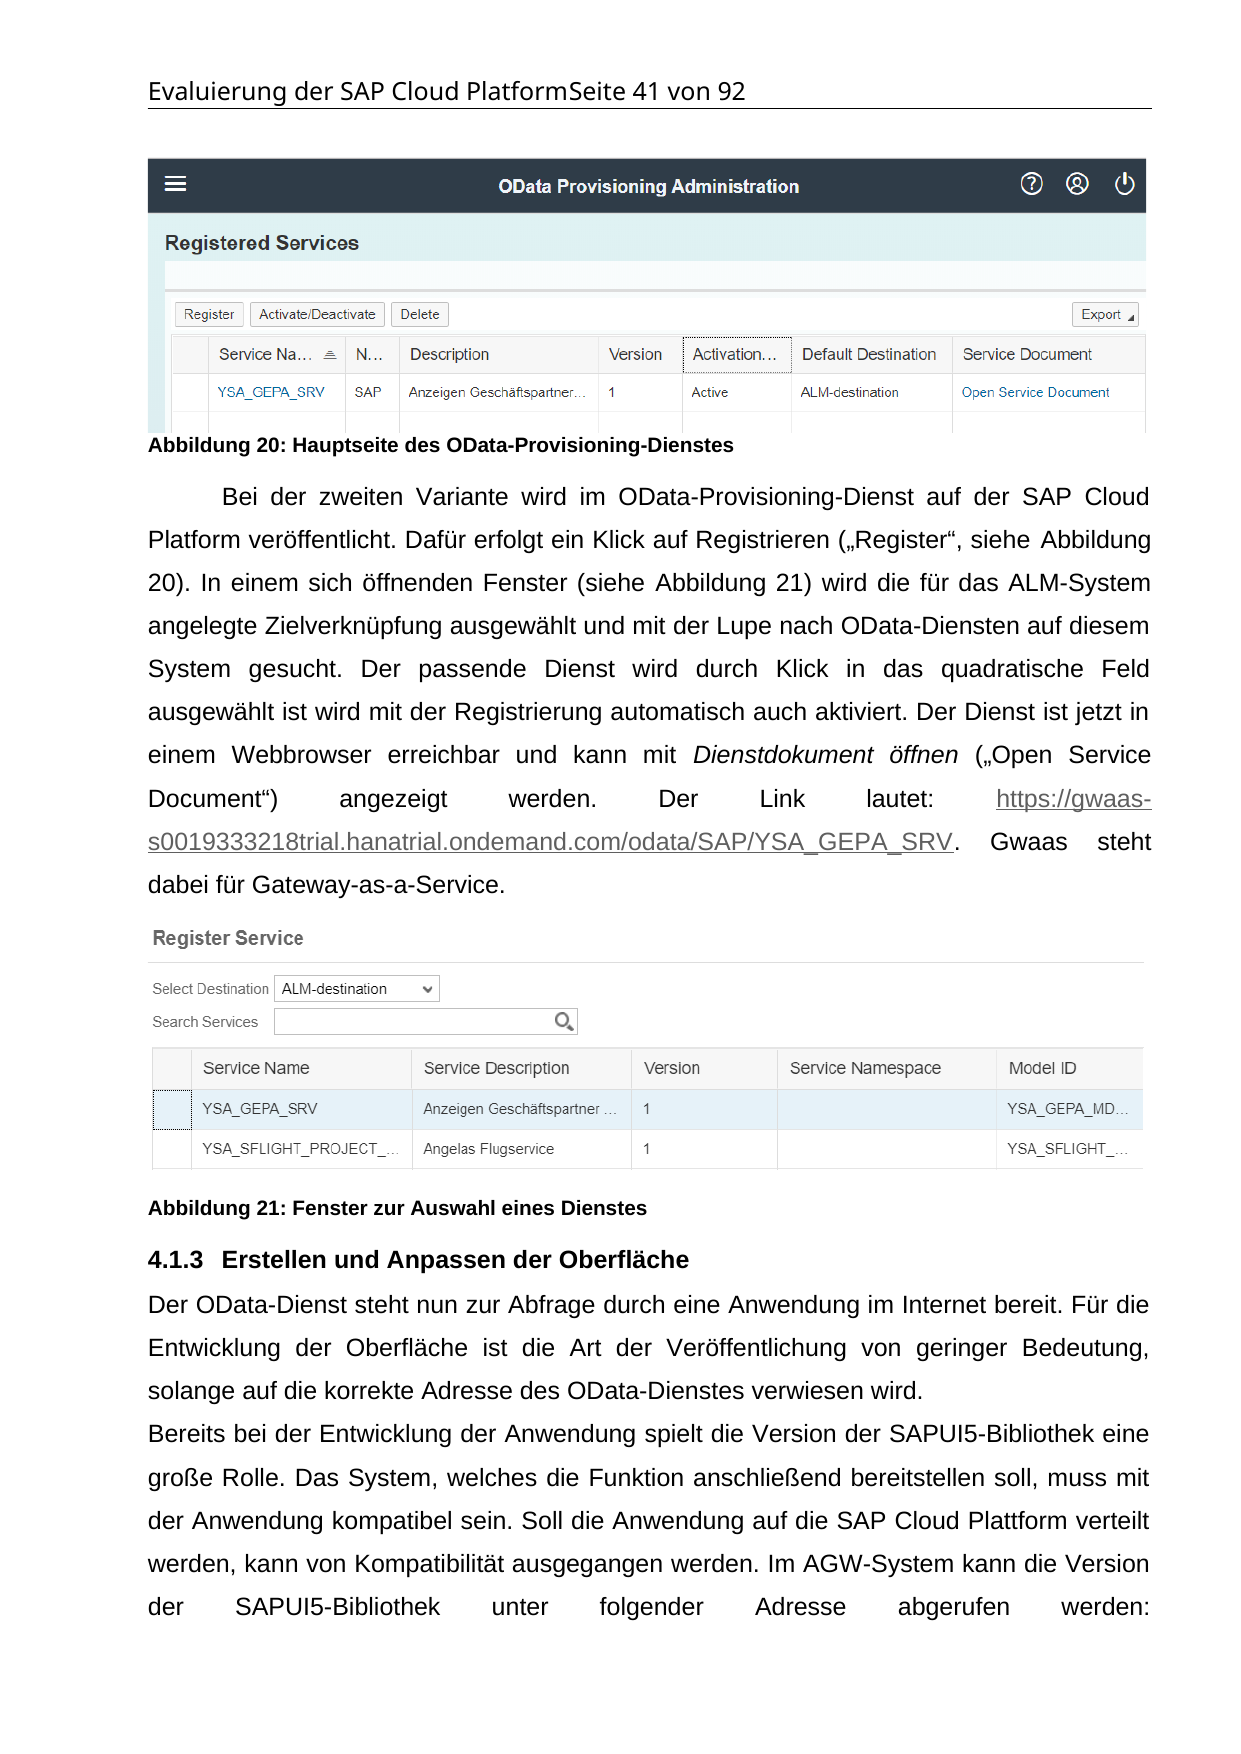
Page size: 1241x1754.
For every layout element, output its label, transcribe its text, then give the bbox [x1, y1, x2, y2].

text Der OData-Dienst steht nun zur Abfrage durch eine Anwendung im Internet bereit. Für die Entwicklung der Oberfläche ist die Art der Veröffentlichung von geringer Bedeutung, solange auf die korrekte Adresse des OData-Dienstes verwiesen wird. [148, 1290, 1152, 1405]
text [148, 1419, 1152, 1621]
picture [147, 157, 1147, 433]
picture [147, 925, 1144, 1170]
subtitle Erstellen und Anpassen der Oberfläche [148, 1245, 1152, 1274]
text Bei der zweiten Variante wird im OData-Provisioning-Dienst auf der SAP Cloud Platform veröffentlicht. Dafür erfolgt ein Klick auf Registrieren („Register“, siehe Abbildung 20). In einem sich öffnenden Fenster (siehe Abbildung 21) wird die für das ALM-System angelegte Zielverknüpfung ausgewählt und mit der Lupe nach OData-Diensten auf diesem System gesucht. Der passende Dienst wird durch Klick in das quadratische Feld ausgewählt ist wird mit der Registrierung automatisch auch aktiviert. Der Dienst ist jetzt in einem Webbrowser erreichbar und kann mit Dienstdokument öffnen („Open Service Document“) angezeigt werden. Der Link lautet: https://gwaas-s0019333218trial.hanatrial.ondemand.com/odata/SAP/YSA_GEPA_SRV. Gwaas steht dabei für Gateway-as-a-Service. [148, 482, 1152, 898]
